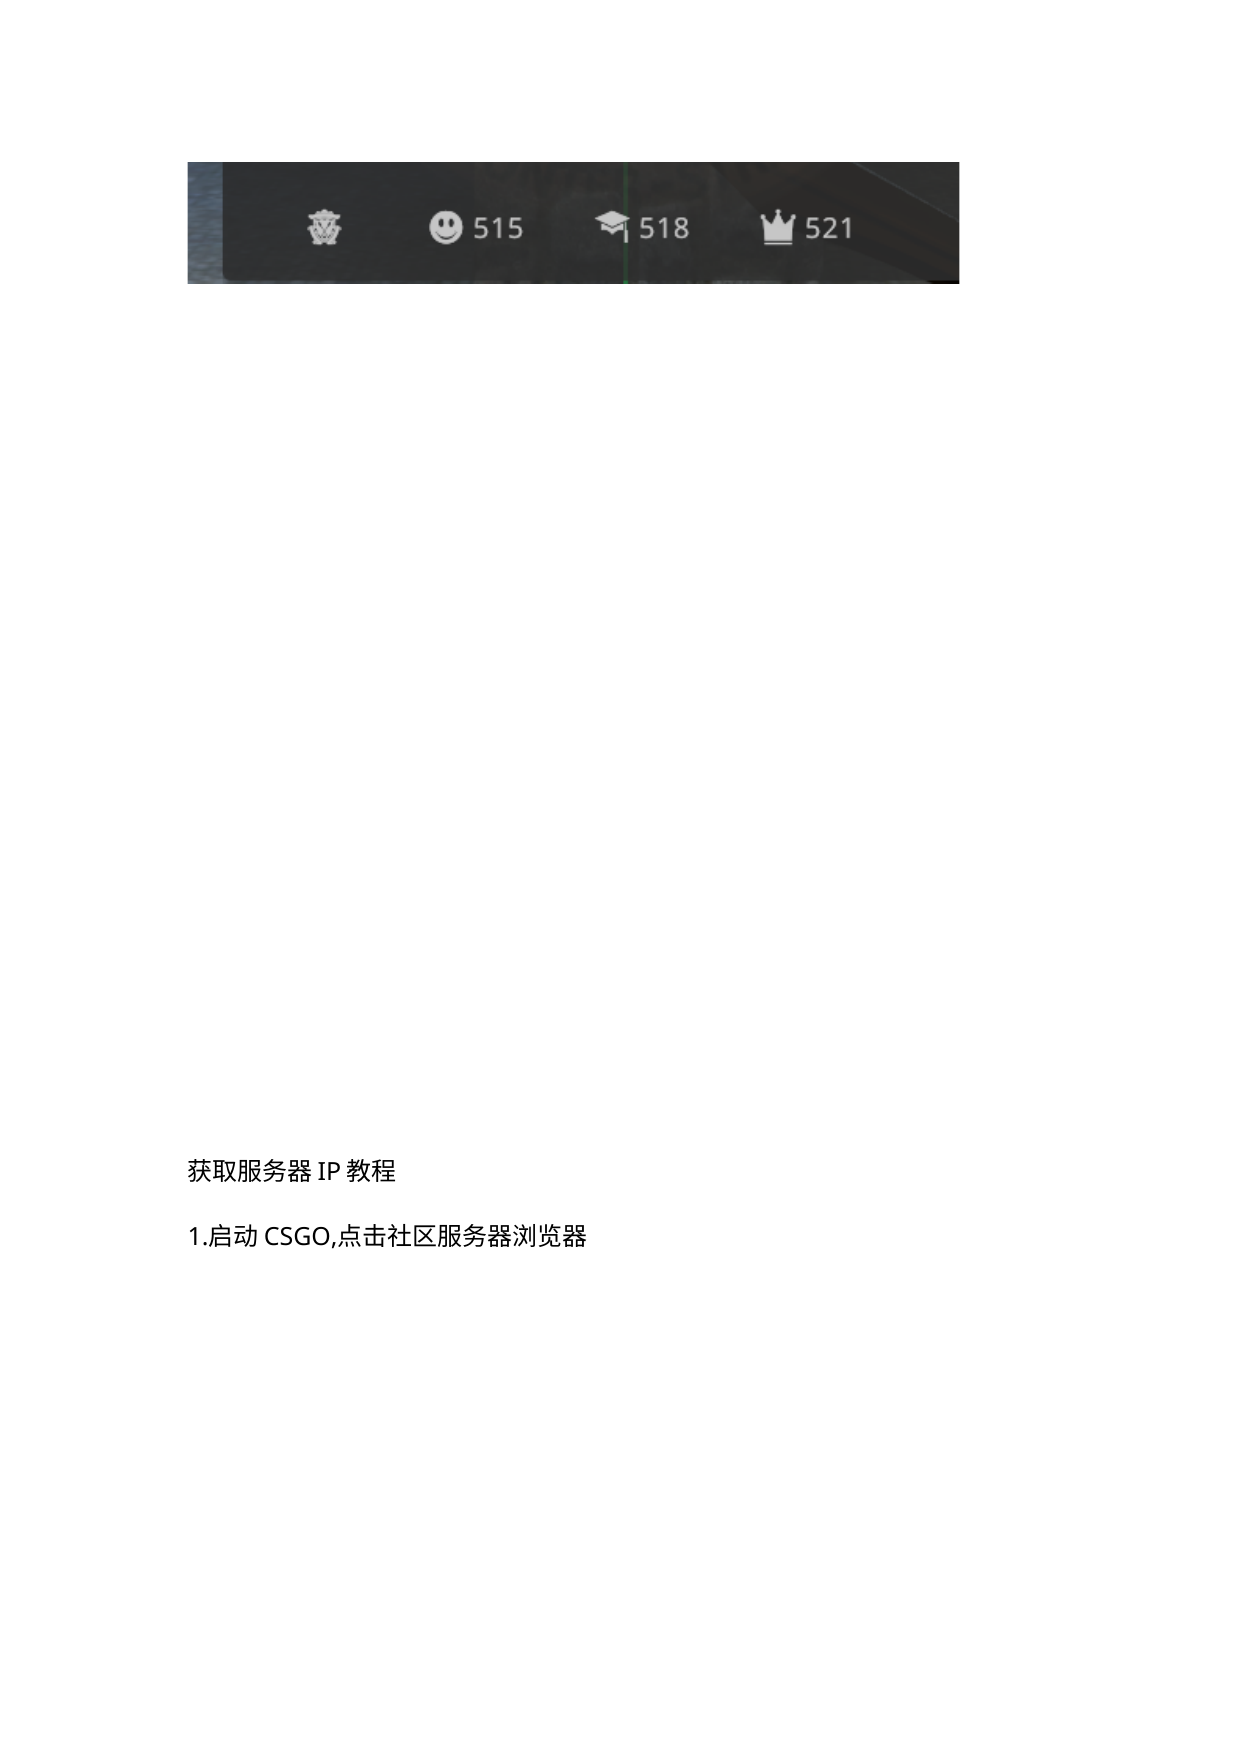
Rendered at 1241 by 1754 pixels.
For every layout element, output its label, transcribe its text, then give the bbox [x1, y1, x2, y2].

text 获取服务器IP教程 [187, 1137, 1053, 1202]
text 1.启动CSGO,点击社区服务器浏览器 [187, 1202, 1053, 1267]
picture [187, 162, 960, 284]
